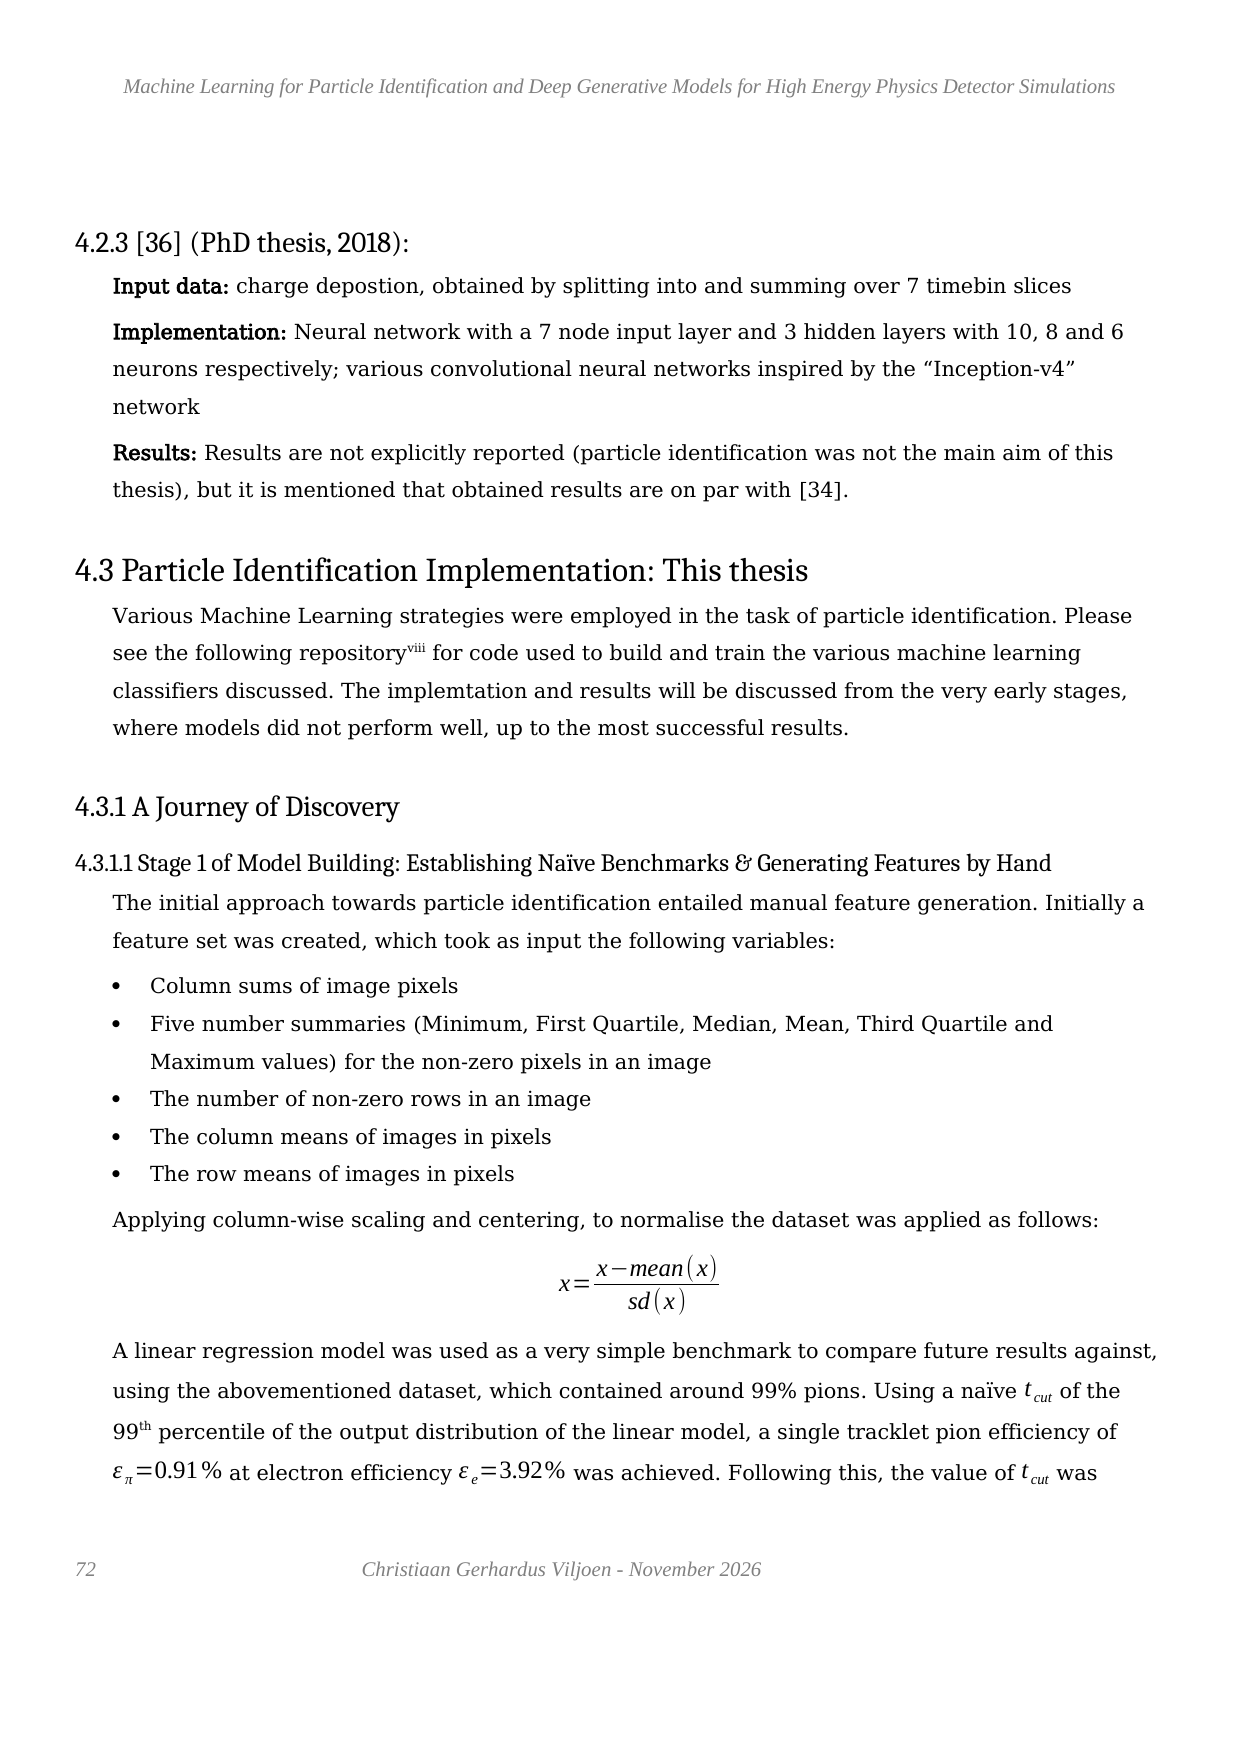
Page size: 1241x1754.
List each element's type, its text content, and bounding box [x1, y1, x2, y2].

list Column sums of image pixels [112, 973, 1165, 998]
subtitle Stage 1 of Model Building: Establishing Naïve Benchmarks & Generating Features by Hand [75, 849, 1165, 877]
text Results: Results are not explicitly reported (particle identification was not the main aim of this thesis), but it is mentioned that obtained results are on par with . [112, 439, 1165, 502]
text Various Machine Learning strategies were employed in the task of particle identification. Please see the following repository for code used to build and train the various machine learning classifiers discussed. The implemtation and results will be discussed from the very early stages, where models did not perform well, up to the most successful results. [112, 603, 1165, 740]
list The column means of images in pixels [112, 1123, 1165, 1149]
list The number of non-zero rows in an image [112, 1086, 1165, 1111]
text Implementation: Neural network with a 7 node input layer and 3 hidden layers with 10, 8 and 6 neurons respectively; various convolutional neural networks inspired by the “Inception-v4” network [112, 318, 1165, 418]
list The row means of images in pixels [112, 1161, 1165, 1186]
text The initial approach towards particle identification entailed manual feature generation. Initially a feature set was created, which took as input the following variables: [112, 890, 1165, 952]
list Five number summaries (Minimum, First Quartile, Median, Mean, Third Quartile and Maximum values) for the non-zero pixels in an image [112, 1011, 1165, 1073]
subtitle A Journey of Discovery [75, 790, 1165, 824]
text Applying column-wise scaling and centering, to normalise the dataset was applied as follows: [112, 1207, 1165, 1232]
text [112, 1337, 1165, 1488]
subtitle (PhD thesis, 2018): [75, 227, 1165, 260]
subtitle Particle Identification Implementation: This thesis [75, 552, 1165, 590]
text Input data: charge depostion, obtained by splitting into and summing over 7 timebin slices [112, 273, 1165, 298]
